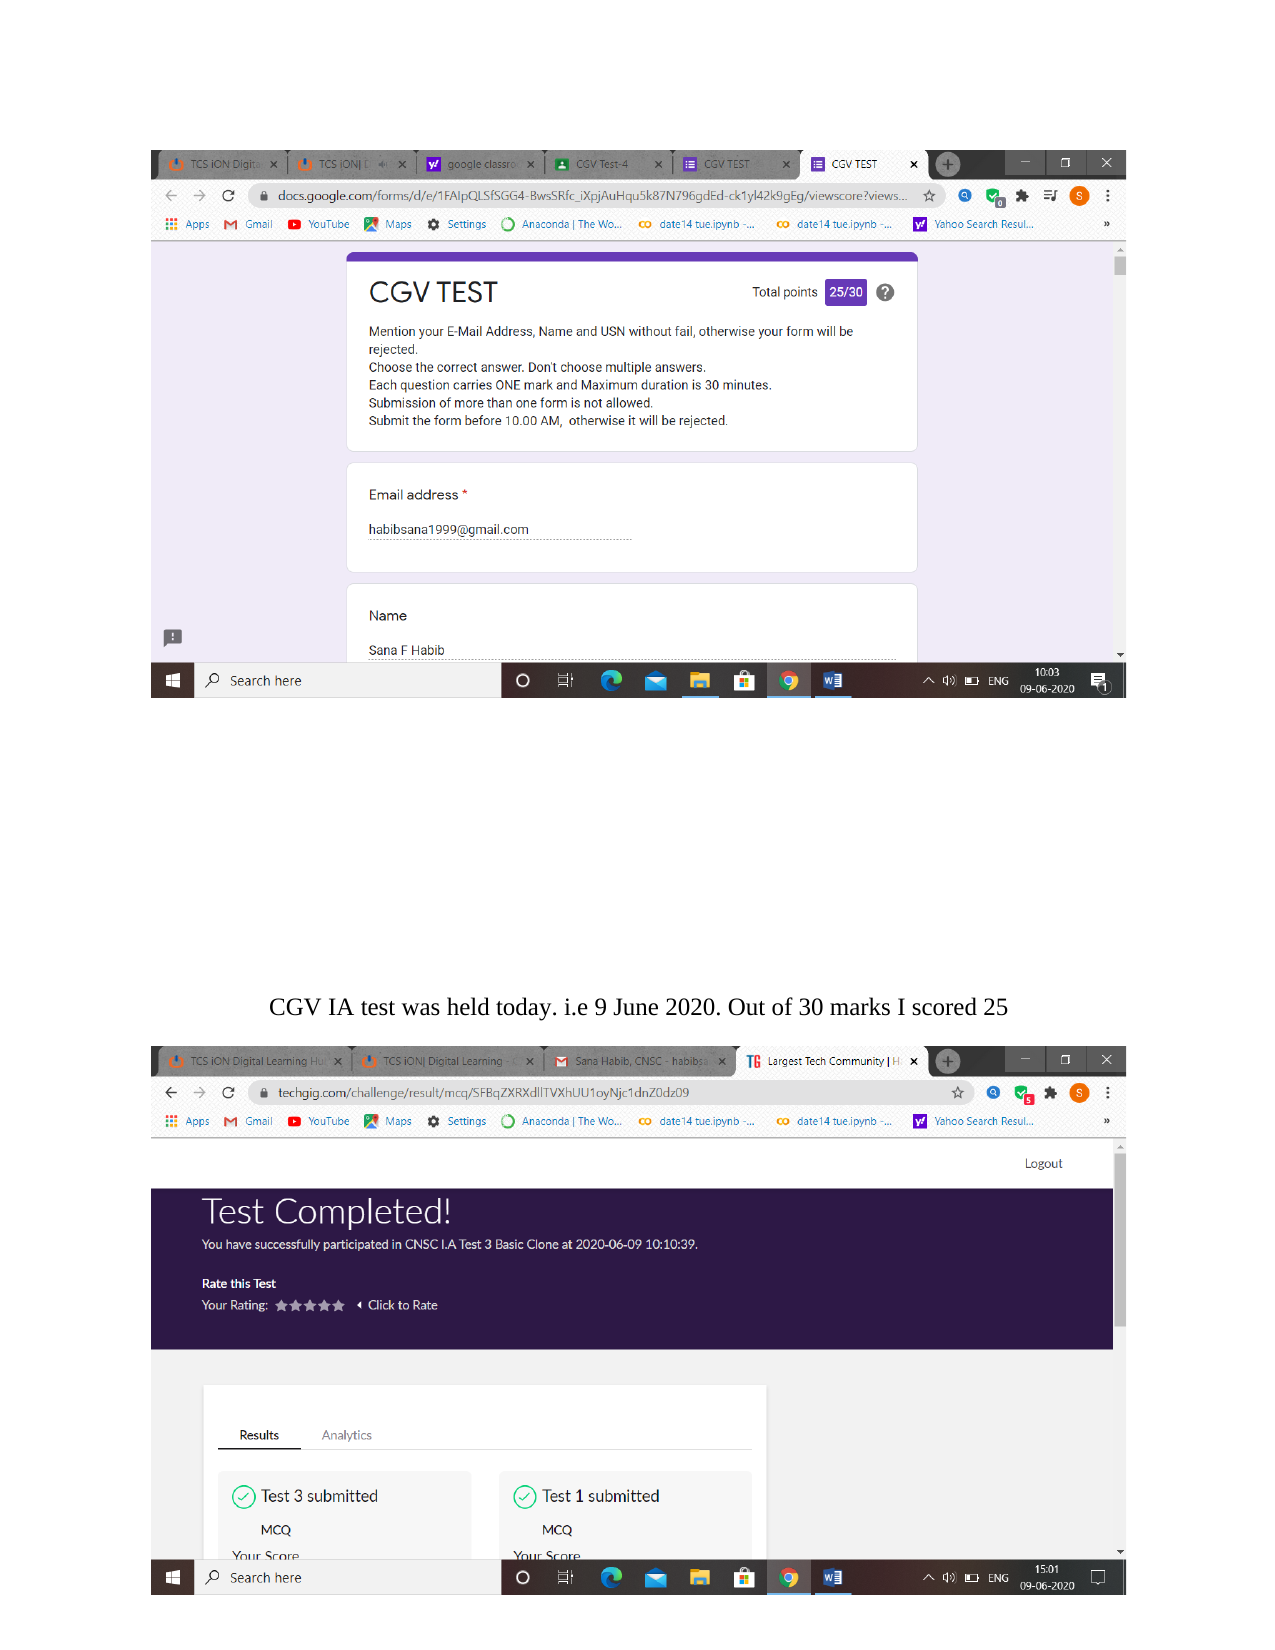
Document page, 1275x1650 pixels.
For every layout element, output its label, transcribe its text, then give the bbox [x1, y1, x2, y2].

picture [151, 150, 1127, 698]
text CGV IA test was held today. i.e 9 June 2020. Out of 30 marks I scored 25 [127, 992, 1150, 1021]
picture [151, 1046, 1127, 1595]
